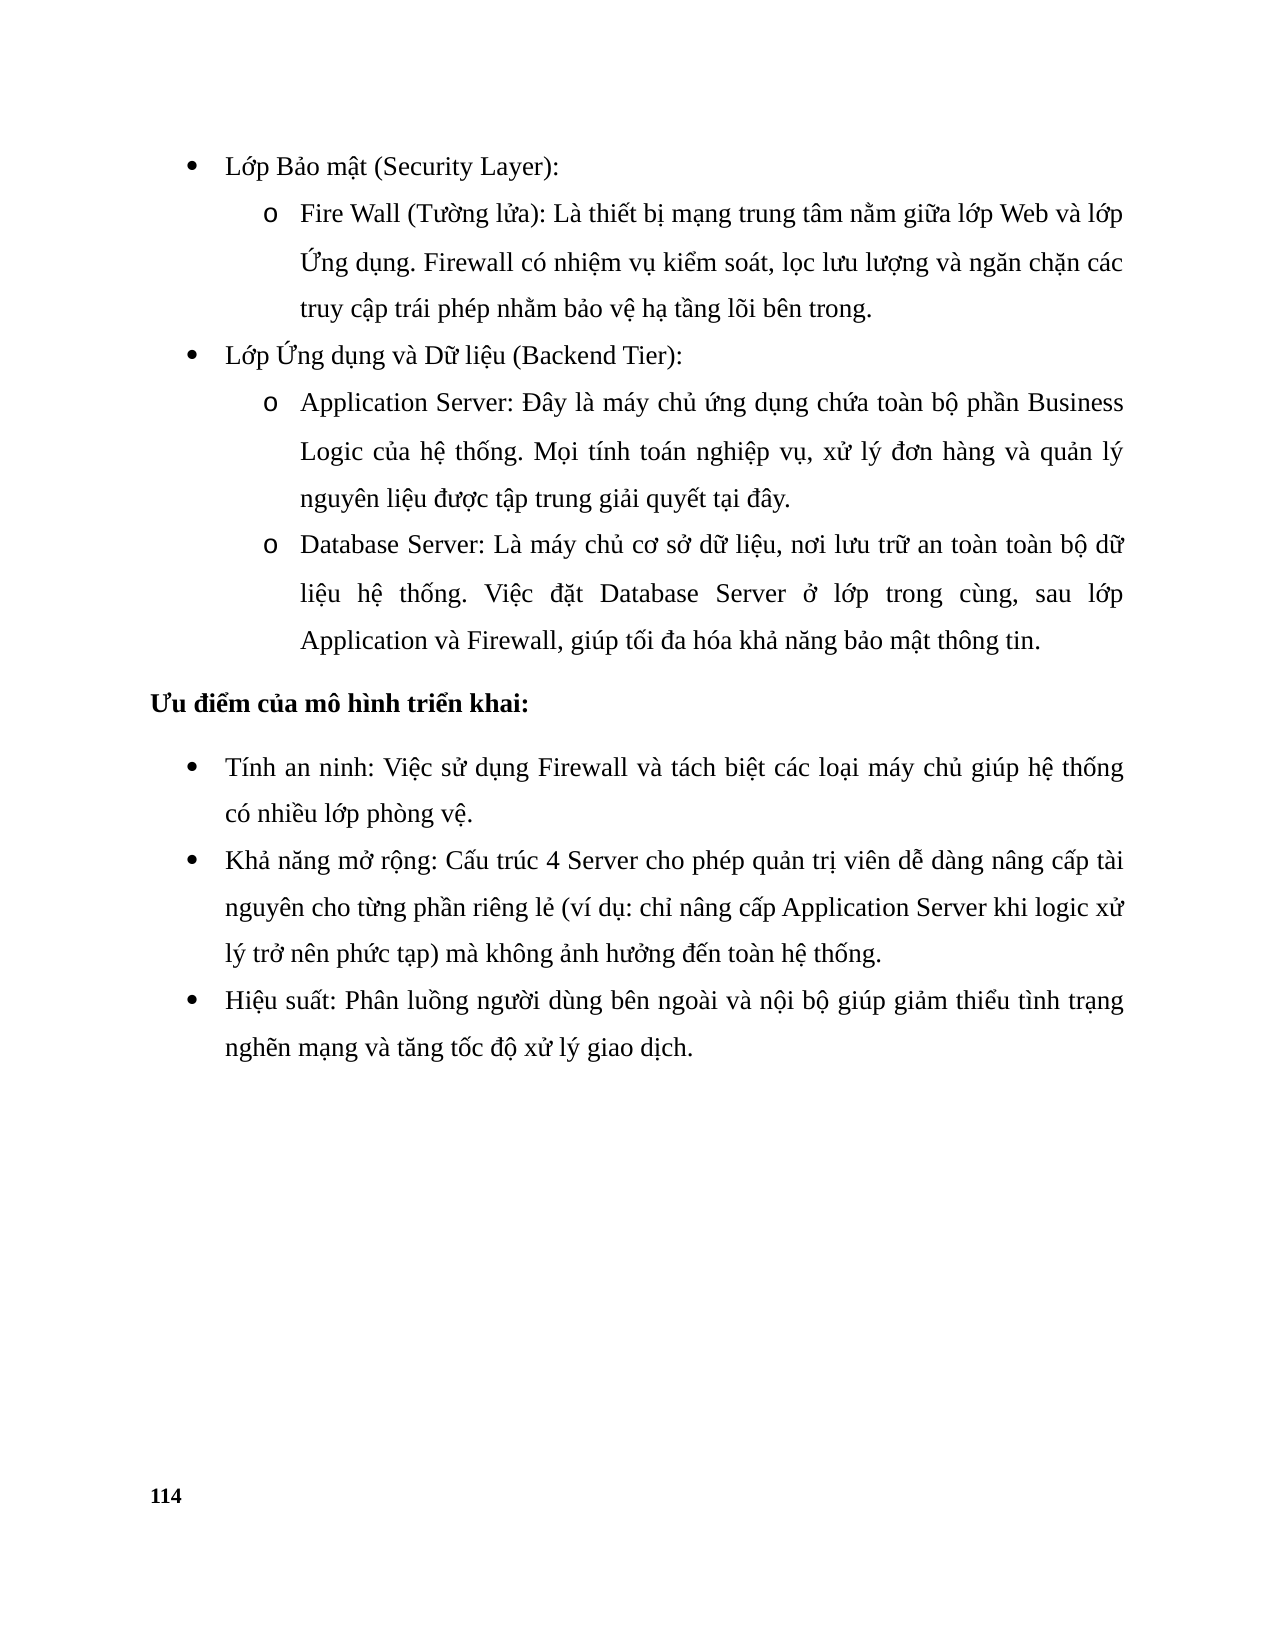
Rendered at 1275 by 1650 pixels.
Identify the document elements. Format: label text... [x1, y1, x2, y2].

list Fire Wall (Tường lửa): Là thiết bị mạng trung tâm nằm giữa lớp Web và lớp Ứng dụng. Firewall có nhiệm vụ kiểm soát, lọc lưu lượng và ngăn chặn các truy cập trái phép nhằm bảo vệ hạ tầng lõi bên trong. [262, 197, 1125, 324]
list Application Server: Đây là máy chủ ứng dụng chứa toàn bộ phần Business Logic của hệ thống. Mọi tính toán nghiệp vụ, xử lý đơn hàng và quản lý nguyên liệu được tập trung giải quyết tại đây. [262, 386, 1125, 513]
text Ưu điểm của mô hình triển khai: [150, 687, 1125, 718]
list Khả năng mở rộng: Cấu trúc 4 Server cho phép quản trị viên dễ dàng nâng cấp tài nguyên cho từng phần riêng lẻ (ví dụ: chỉ nâng cấp Application Server khi logic xử lý trở nên phức tạp) mà không ảnh hưởng đến toàn hệ thống. [187, 844, 1125, 969]
list Tính an ninh: Việc sử dụng Firewall và tách biệt các loại máy chủ giúp hệ thống có nhiều lớp phòng vệ. [187, 751, 1125, 828]
list Lớp Bảo mật (Security Layer): [187, 150, 1125, 181]
list Hiệu suất: Phân luồng người dùng bên ngoài và nội bộ giúp giảm thiểu tình trạng nghẽn mạng và tăng tốc độ xử lý giao dịch. [187, 984, 1125, 1062]
list Database Server: Là máy chủ cơ sở dữ liệu, nơi lưu trữ an toàn toàn bộ dữ liệu hệ thống. Việc đặt Database Server ở lớp trong cùng, sau lớp Application và Firewall, giúp tối đa hóa khả năng bảo mật thông tin. [262, 528, 1125, 655]
list Lớp Ứng dụng và Dữ liệu (Backend Tier): [187, 339, 1125, 370]
